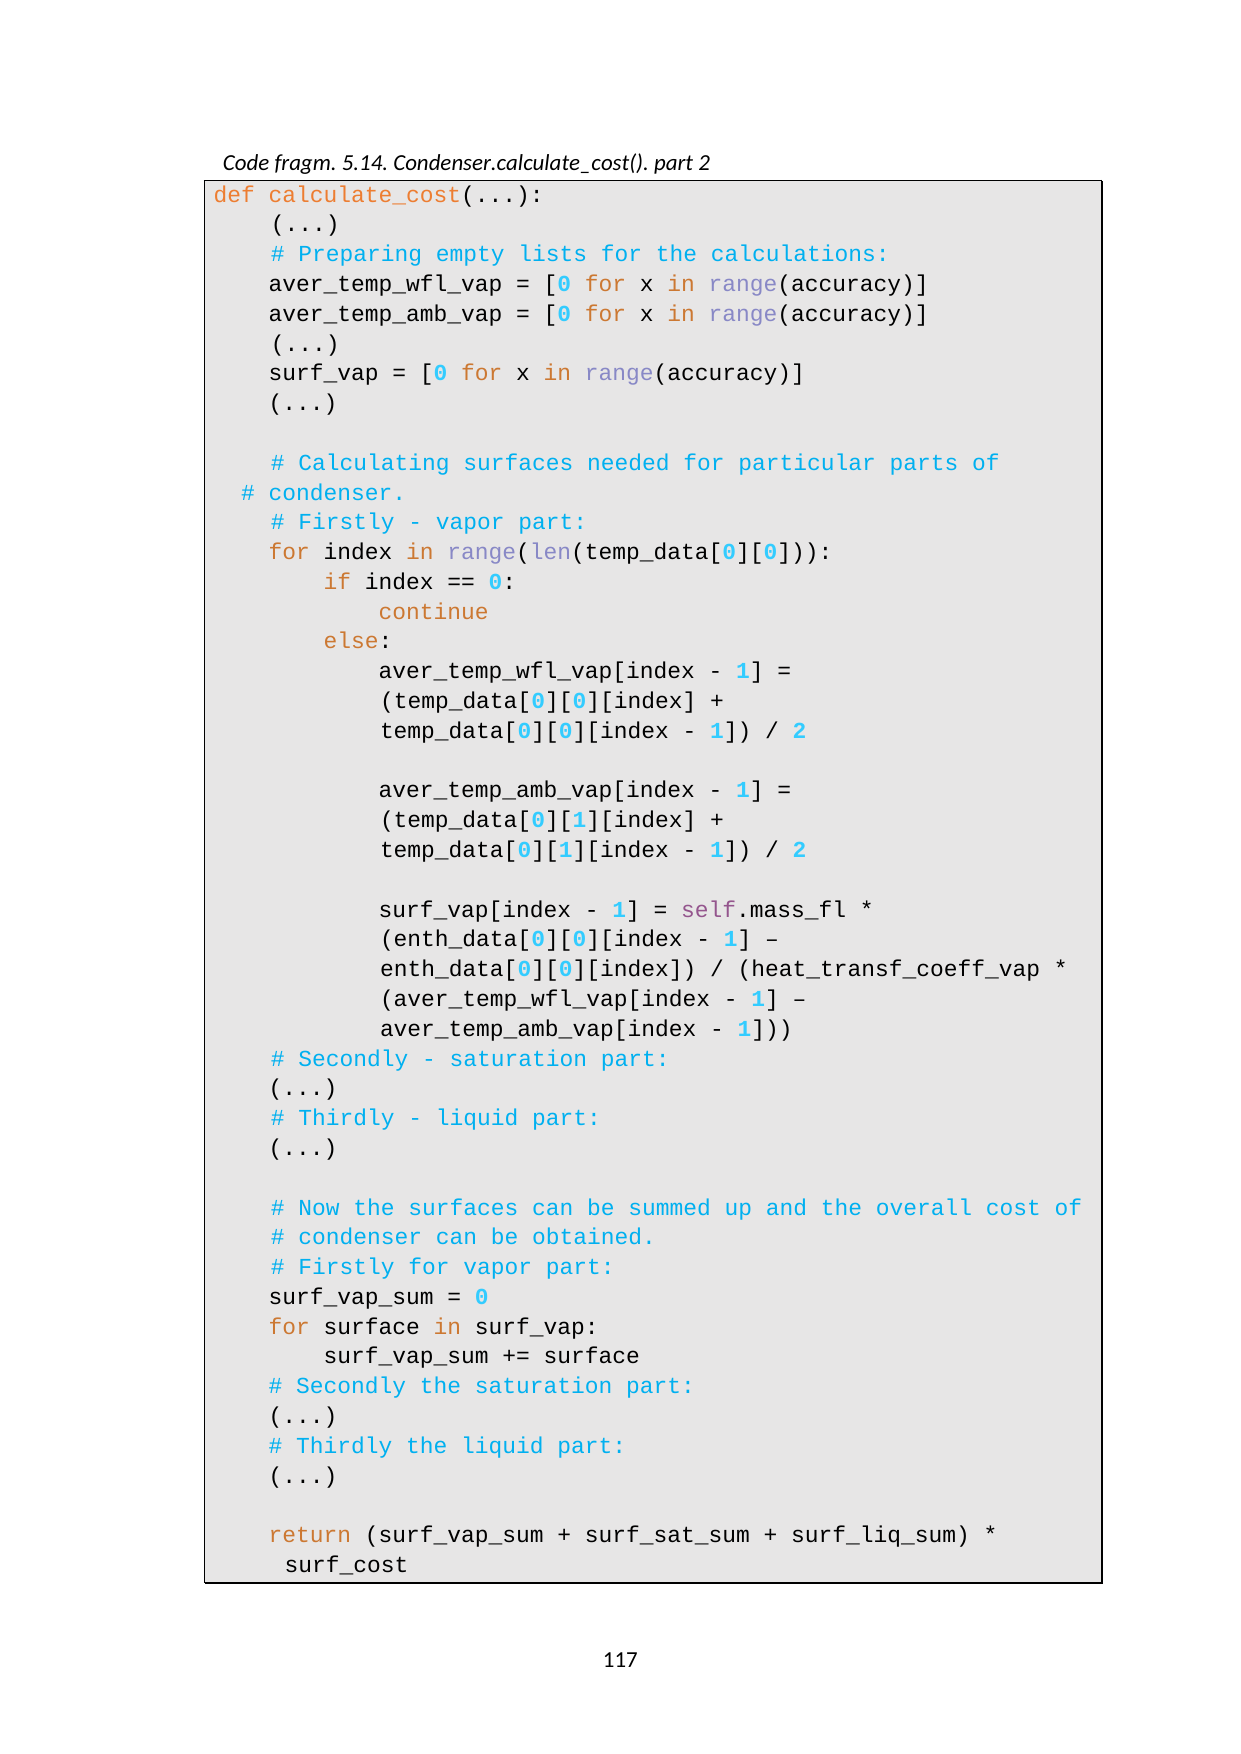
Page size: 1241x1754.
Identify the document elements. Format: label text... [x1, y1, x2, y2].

text aver_temp_amb_vap[index - 1] = [205, 746, 1101, 805]
text (...) surf_vap = [0 for x in range(accuracy)] (...) # Calculating surfaces needed for particular parts of # condenser. [205, 329, 1101, 507]
text (temp_data[0][0][index] + [205, 686, 1101, 715]
list Code fragm. 5.14. Condenser.calculate_cost(). part 2 [223, 148, 1093, 176]
text enth_data[0][0][index]) / (heat_transf_coeff_vap * [205, 954, 1101, 983]
text (aver_temp_wfl_vap[index - 1] – [205, 984, 1101, 1013]
text # Firstly - vapor part: for index in range(len(temp_data[0][0])): if index == 0: continue else: aver_temp_wfl_vap[index - 1] = [205, 507, 1101, 686]
text (enth_data[0][0][index - 1] – [205, 924, 1101, 954]
text (...) [205, 209, 1101, 239]
text return (surf_vap_sum + surf_sat_sum + surf_liq_sum) * surf_cost [205, 1491, 1101, 1582]
text # condenser can be obtained. [205, 1222, 1101, 1252]
text # Thirdly - liquid part: (...) [205, 1103, 1101, 1162]
text temp_data[0][1][index - 1]) / 2 [205, 835, 1101, 864]
text aver_temp_amb_vap[index - 1])) [205, 1014, 1101, 1043]
text # Preparing empty lists for the calculations: aver_temp_wfl_vap = [0 for x in range(accuracy)] aver_temp_amb_vap = [0 for x in range(accuracy)] [205, 239, 1101, 328]
text (temp_data[0][1][index] + [205, 805, 1101, 834]
text # Firstly for vapor part: surf_vap_sum = 0 for surface in surf_vap: surf_vap_sum += surface # Secondly the saturation part: (...) # Thirdly the liquid part: (...) [205, 1252, 1101, 1490]
text temp_data[0][0][index - 1]) / 2 [205, 716, 1101, 745]
text # Now the surfaces can be summed up and the overall cost of [205, 1193, 1101, 1222]
text def calculate_cost(...): [205, 181, 1101, 209]
text # Secondly - saturation part: (...) [205, 1044, 1101, 1103]
text surf_vap[index - 1] = self.mass_fl * [205, 865, 1101, 924]
